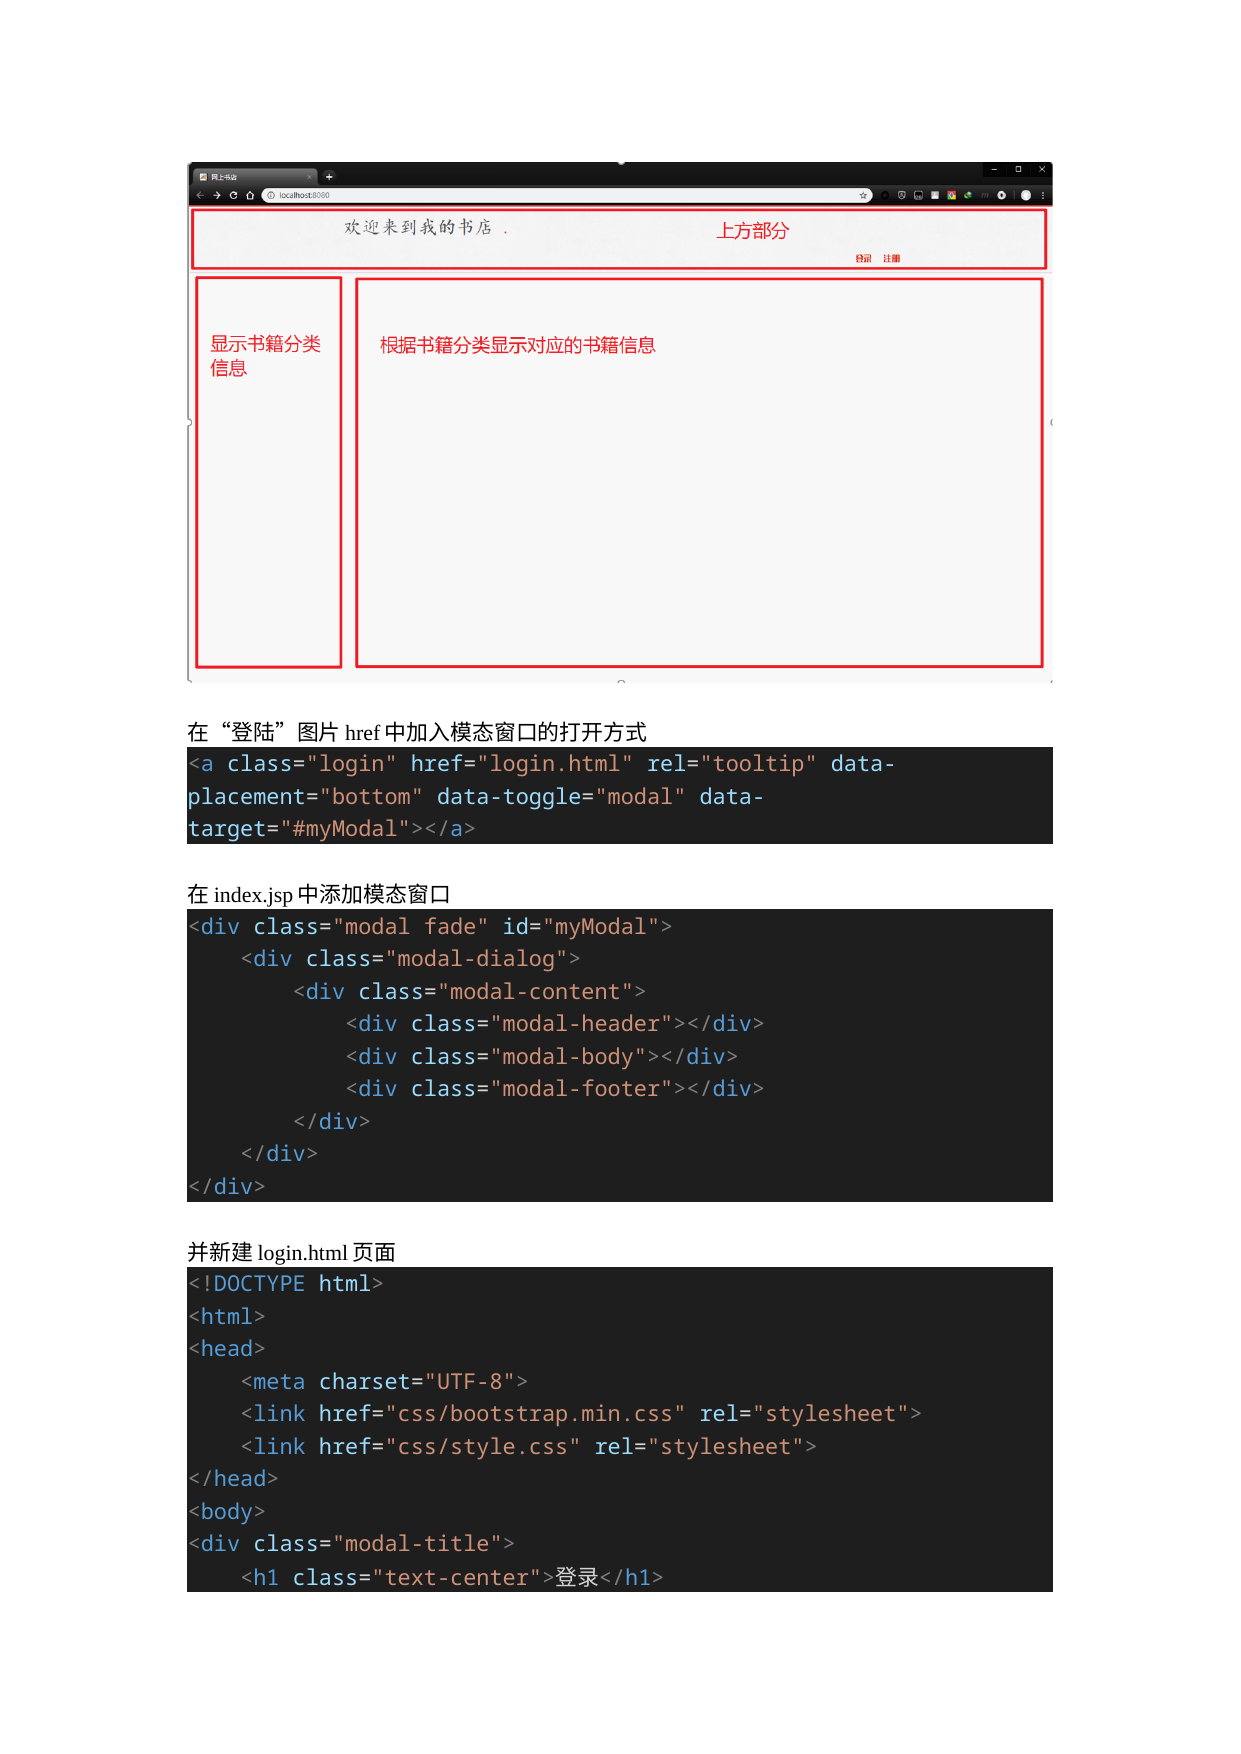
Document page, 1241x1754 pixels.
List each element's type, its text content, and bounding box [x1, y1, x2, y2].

text <head> [187, 1332, 1053, 1364]
text <link href="css/bootstrap.min.css" rel="stylesheet"> [187, 1397, 1053, 1429]
text </div> [187, 1104, 1053, 1137]
text <div class="modal-dialog"> [187, 942, 1053, 974]
text <body> [187, 1494, 1053, 1527]
text <a class="login" href="login.html" rel="tooltip" data- [187, 747, 1053, 779]
text 在“登陆”图片href中加入模态窗口的打开方式 [187, 714, 1053, 747]
text 在index.jsp中添加模态窗口 [187, 877, 1053, 909]
text <html> [187, 1299, 1053, 1332]
text placement="bottom" data-toggle="modal" data-target="#myModal"></a> [187, 779, 1053, 844]
text <div class="modal-title"> [187, 1527, 1053, 1559]
text </div> [187, 1137, 1053, 1169]
text </head> [187, 1462, 1053, 1494]
text <meta charset="UTF-8"> [187, 1364, 1053, 1397]
picture [187, 162, 1053, 683]
text <div class="modal-content"> [187, 974, 1053, 1007]
text <h1 class="text-center">登录</h1> [187, 1559, 1053, 1592]
text 并新建login.html页面 [187, 1234, 1053, 1267]
text <div class="modal-footer"></div> [187, 1072, 1053, 1104]
text <div class="modal-body"></div> [187, 1039, 1053, 1072]
text <!DOCTYPE html> [187, 1267, 1053, 1299]
text <link href="css/style.css" rel="stylesheet"> [187, 1429, 1053, 1462]
text </div> [187, 1169, 1053, 1202]
text <div class="modal-header"></div> [187, 1007, 1053, 1039]
text <div class="modal fade" id="myModal"> [187, 909, 1053, 942]
